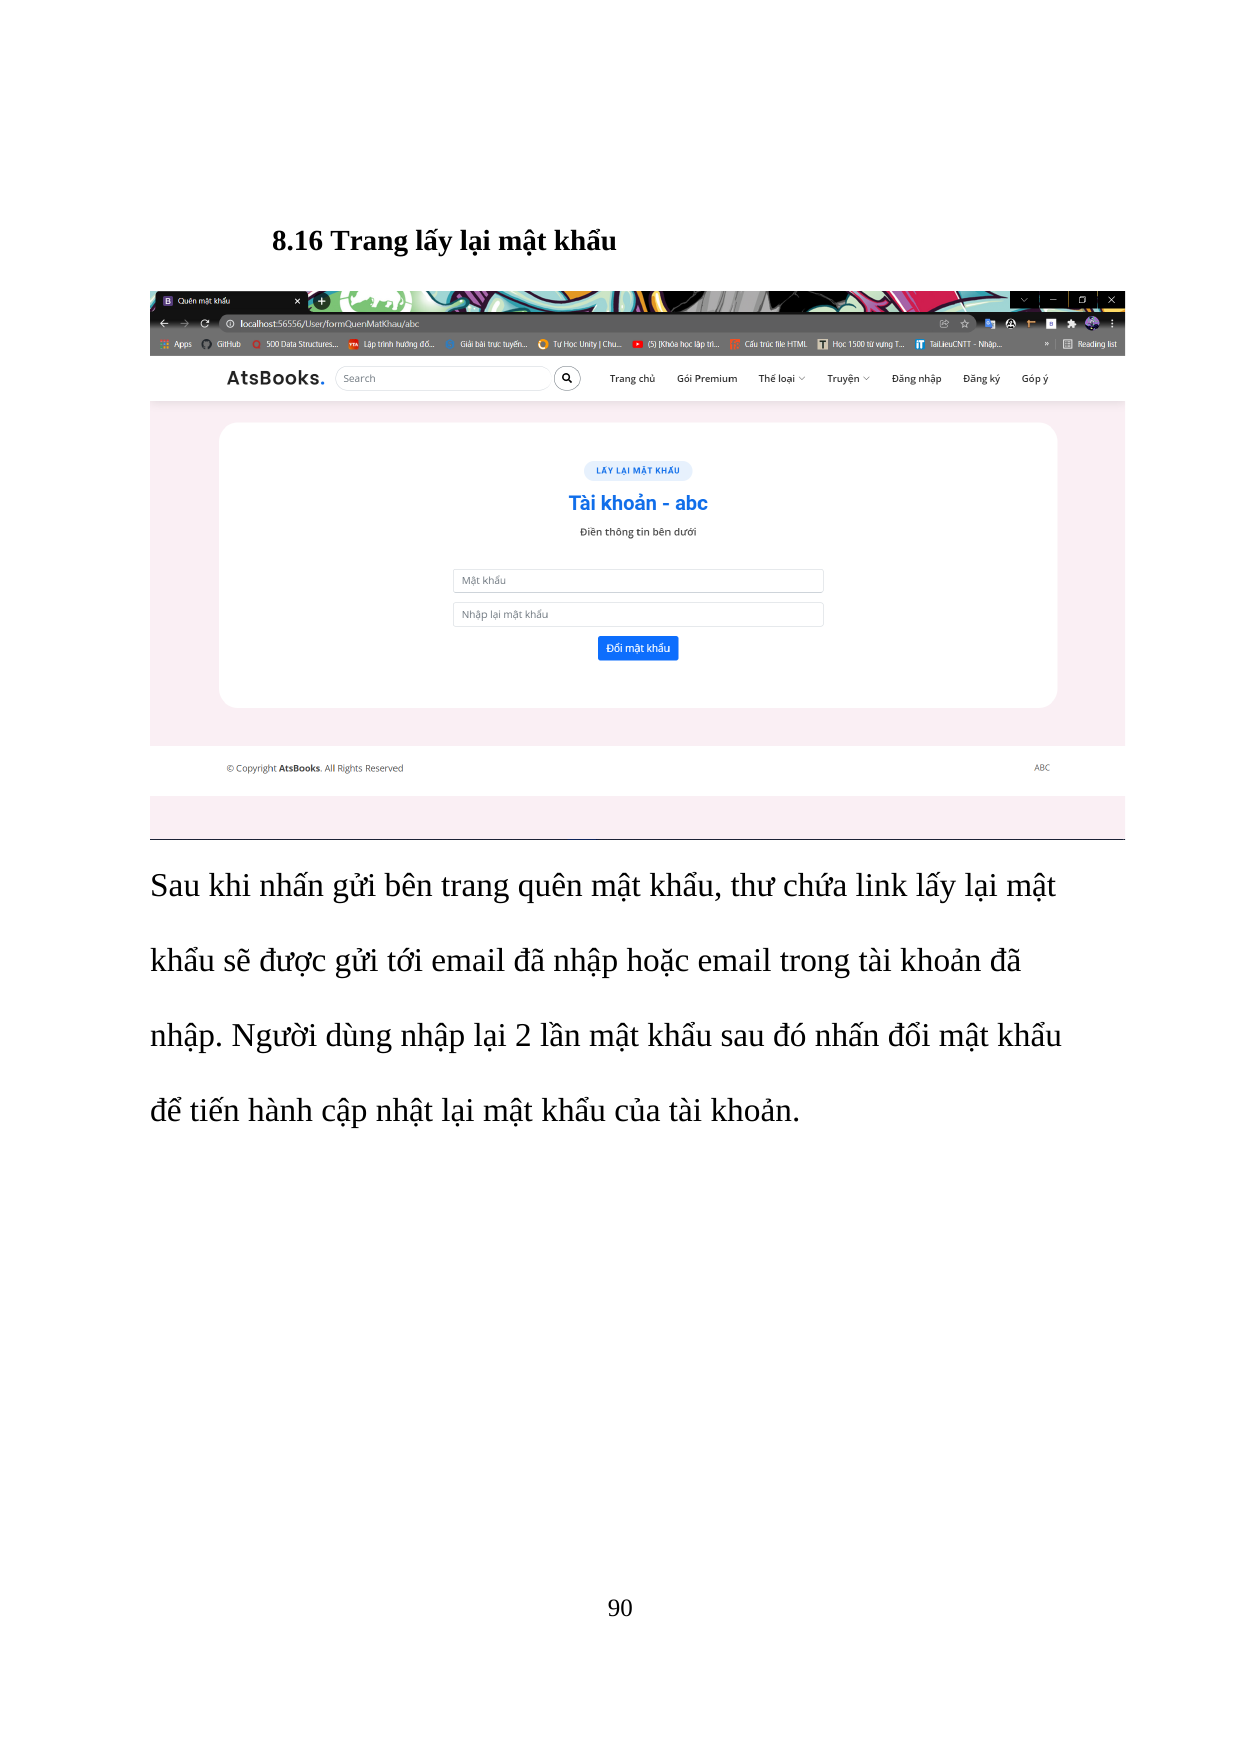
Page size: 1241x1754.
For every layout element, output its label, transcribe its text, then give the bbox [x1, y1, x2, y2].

text Sau khi nhấn gửi bên trang quên mật khẩu, thư chứa link lấy lại mật khẩu sẽ được gửi tới email đã nhập hoặc email trong tài khoản đã nhập. Người dùng nhập lại 2 lần mật khẩu sau đó nhấn đổi mật khẩu để tiến hành cập nhật lại mật khẩu của tài khoản. [150, 847, 1090, 1147]
picture [150, 291, 1125, 840]
subtitle Trang lấy lại mật khẩu [272, 222, 1090, 259]
